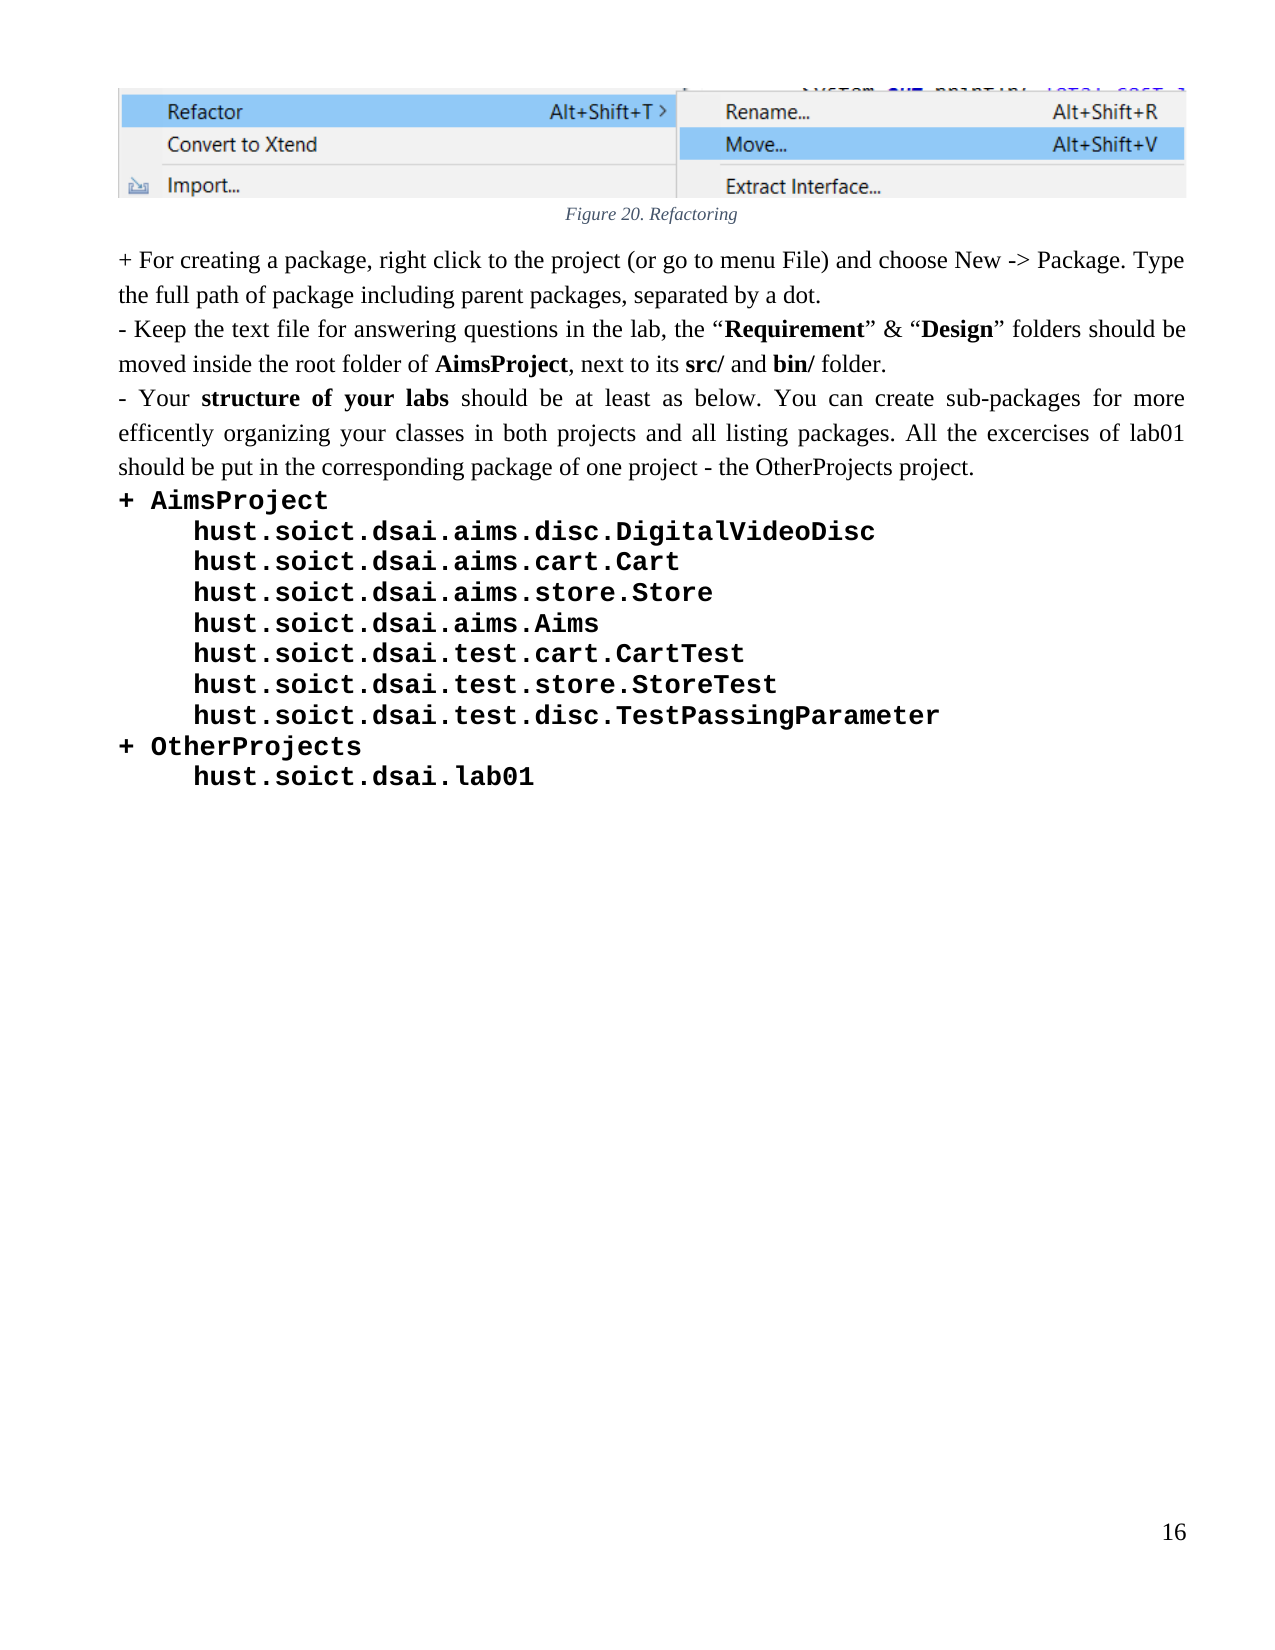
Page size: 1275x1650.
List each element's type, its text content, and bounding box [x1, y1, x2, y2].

text Figure . Refactoring [118, 203, 1186, 224]
text - Your structure of your labs should be at least as below. You can create sub-packages for more efficently organizing your classes in both projects and all listing packages. All the excercises of lab01 should be put in the corresponding package of one project - the OtherProjects project. [118, 383, 1186, 481]
text hust.soict.dsai.lab01 [193, 763, 1186, 794]
text hust.soict.dsai.aims.disc.DigitalVideoDisc [193, 517, 1186, 548]
text + For creating a package, right click to the project (or go to menu File) and choose New -> Package. Type the full path of package including parent packages, separated by a dot. [118, 245, 1186, 308]
text hust.soict.dsai.aims.store.Store [193, 579, 1186, 609]
text hust.soict.dsai.test.store.StoreTest [193, 671, 1186, 702]
text hust.soict.dsai.test.disc.TestPassingParameter [193, 702, 1186, 732]
text hust.soict.dsai.aims.cart.Cart [193, 548, 1186, 579]
text - Keep the text file for answering questions in the lab, the “Requirement” & “Design” folders should be moved inside the root folder of AimsProject, next to its src/ and bin/ folder. [118, 314, 1186, 377]
text hust.soict.dsai.aims.Aims [193, 609, 1186, 640]
picture [118, 88, 1187, 198]
text hust.soict.dsai.test.cart.CartTest [193, 640, 1186, 671]
text + OtherProjects [118, 732, 1186, 763]
text + AimsProject [118, 487, 1186, 517]
